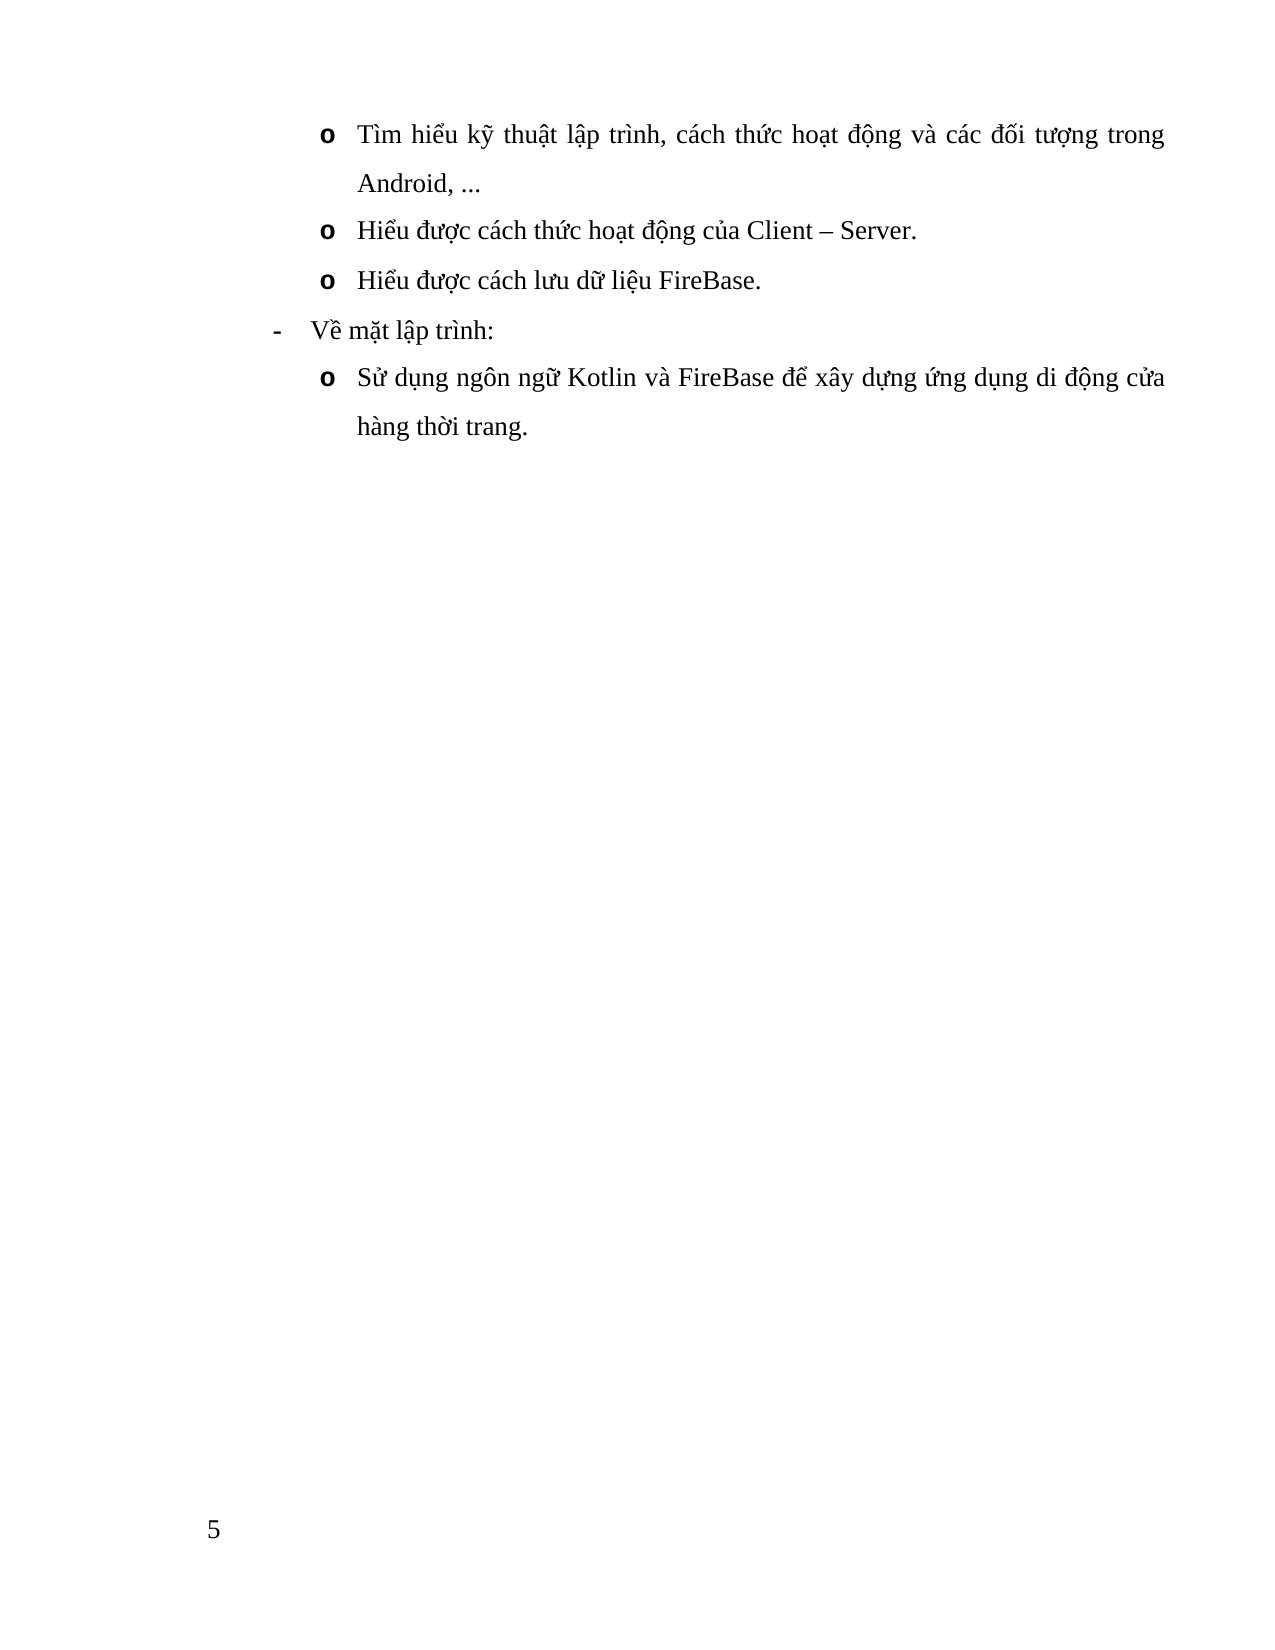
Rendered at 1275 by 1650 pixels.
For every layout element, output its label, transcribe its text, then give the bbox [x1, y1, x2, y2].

list Sử dụng ngôn ngữ Kotlin và FireBase để xây dựng ứng dụng di động cửa hàng thời trang. [319, 361, 1167, 441]
list Tìm hiểu kỹ thuật lập trình, cách thức hoạt động và các đối tượng trong Android, ... [319, 118, 1167, 198]
list Hiểu được cách thức hoạt động của Client – Server. [319, 214, 1167, 247]
list Về mặt lập trình: [273, 314, 1167, 345]
list Hiểu được cách lưu dữ liệu FireBase. [319, 264, 1167, 297]
